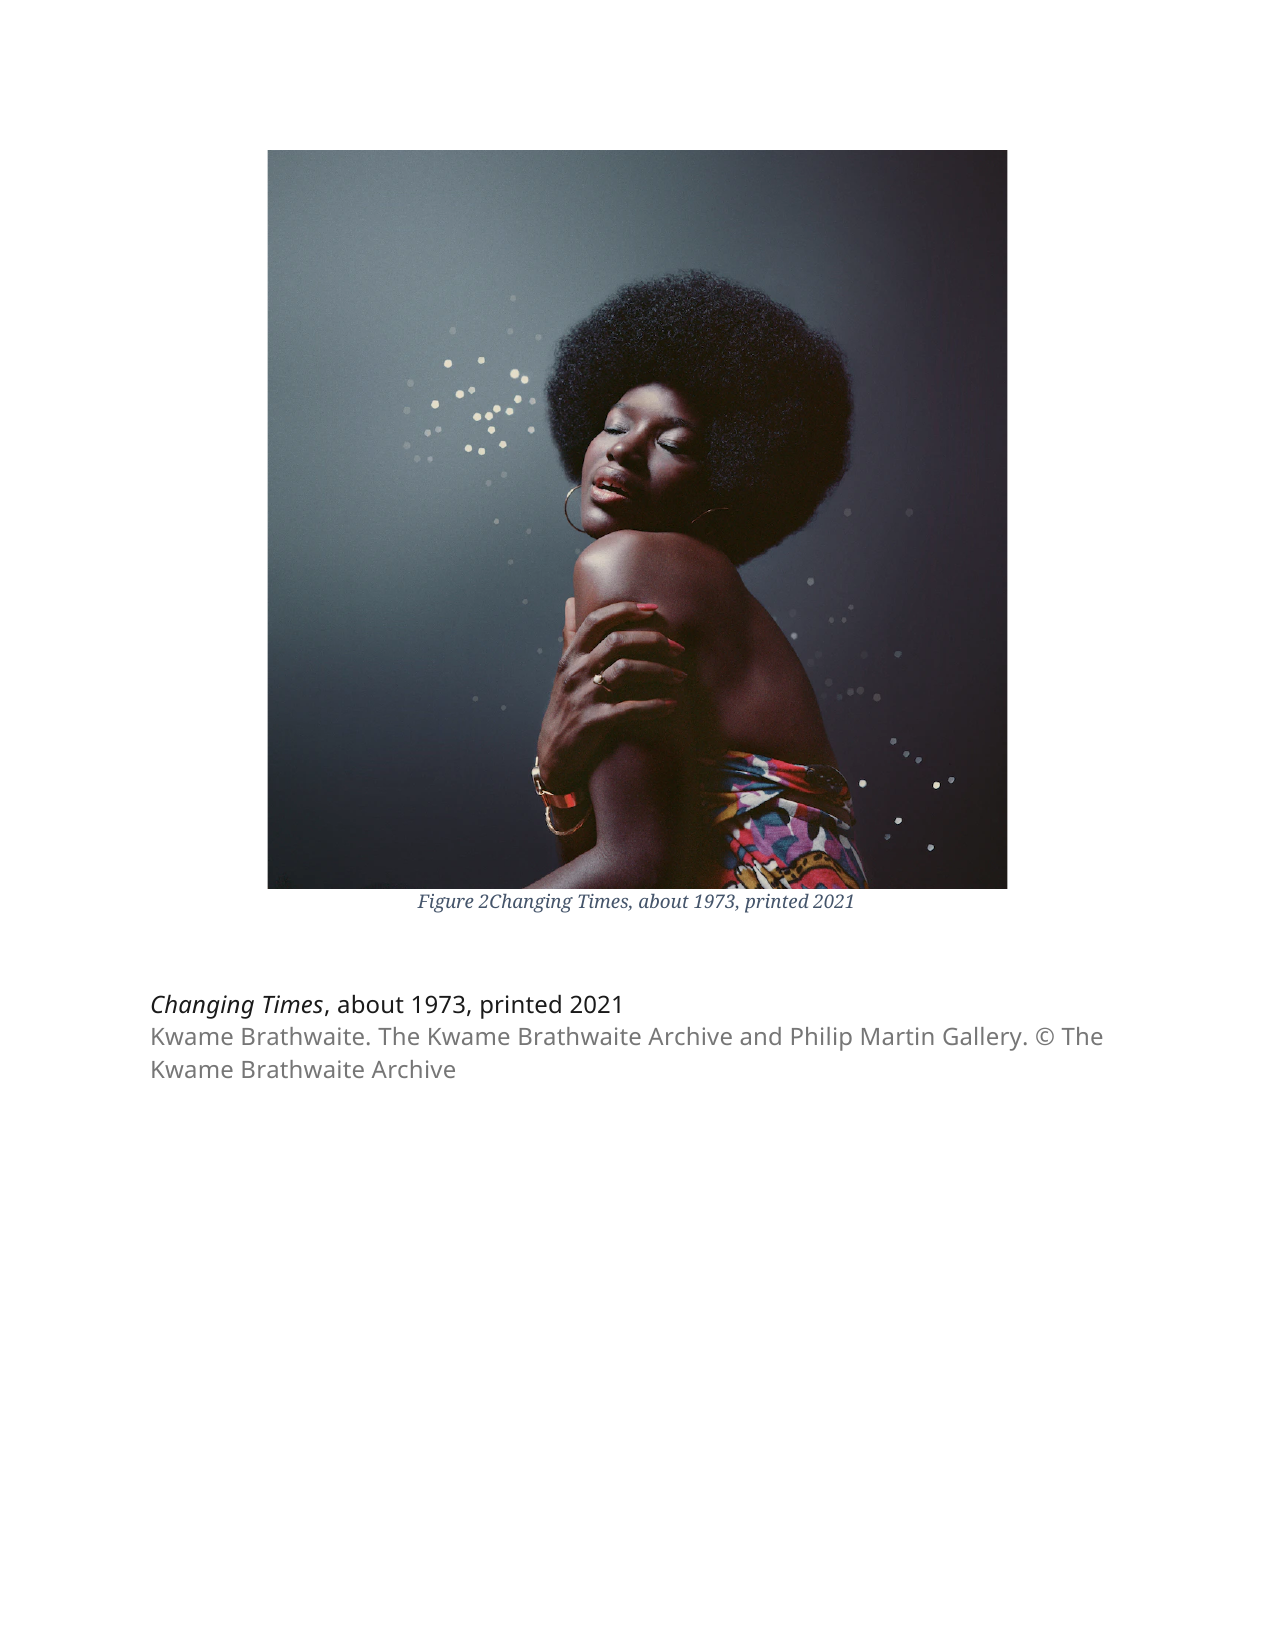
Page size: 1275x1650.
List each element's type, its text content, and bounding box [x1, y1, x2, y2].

text Changing Times, about 1973, printed 2021 [150, 987, 1125, 1020]
text Kwame Brathwaite. The Kwame Brathwaite Archive and Philip Martin Gallery. © The Kwame Brathwaite Archive [150, 1020, 1125, 1085]
picture [267, 150, 1008, 889]
